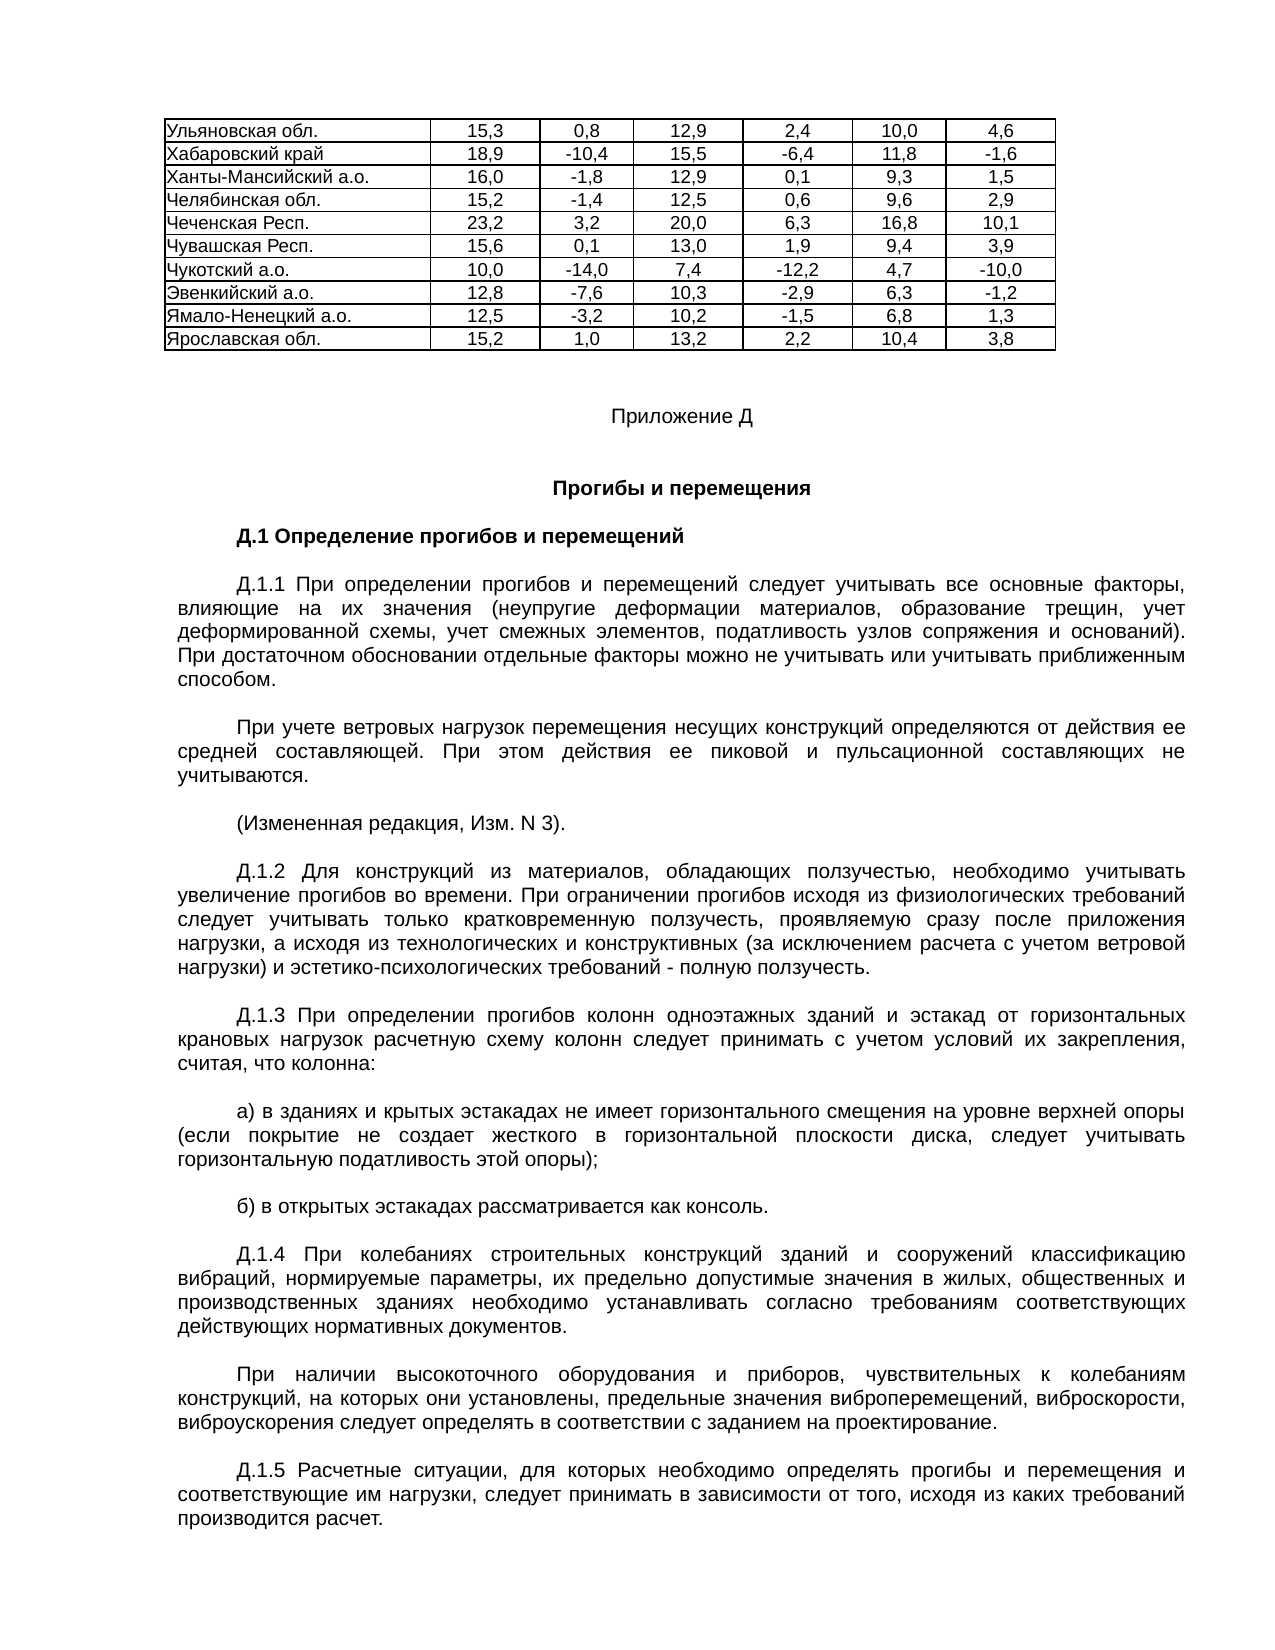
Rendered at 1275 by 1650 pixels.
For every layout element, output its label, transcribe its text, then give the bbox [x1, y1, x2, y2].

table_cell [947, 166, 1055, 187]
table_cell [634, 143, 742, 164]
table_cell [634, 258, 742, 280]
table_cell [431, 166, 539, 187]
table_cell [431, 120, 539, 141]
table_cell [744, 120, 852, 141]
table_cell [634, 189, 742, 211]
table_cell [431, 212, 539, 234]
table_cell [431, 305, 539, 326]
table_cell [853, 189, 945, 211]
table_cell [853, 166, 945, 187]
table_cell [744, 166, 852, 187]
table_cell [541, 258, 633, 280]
text Д.1.1 При определении прогибов и перемещений следует учитывать все основные факторы, влияющие на их значения (неупругие деформации материалов, образование трещин, учет деформированной схемы, учет смежных элементов, податливость узлов сопряжения и оснований). При достаточном обосновании отдельные факторы можно не учитывать или учитывать приближенным способом. [177, 571, 1186, 691]
text При наличии высокоточного оборудования и приборов, чувствительных к колебаниям конструкций, на которых они установлены, предельные значения виброперемещений, виброскорости, виброускорения следует определять в соответствии с заданием на проектирование. [177, 1362, 1186, 1434]
text (Измененная редакция, Изм. N 3). [177, 811, 1186, 835]
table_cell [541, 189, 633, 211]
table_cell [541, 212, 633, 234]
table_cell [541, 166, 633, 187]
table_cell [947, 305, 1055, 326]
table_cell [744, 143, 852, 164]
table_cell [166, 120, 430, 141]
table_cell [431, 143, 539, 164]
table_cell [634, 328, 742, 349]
text При учете ветровых нагрузок перемещения несущих конструкций определяются от действия ее средней составляющей. При этом действия ее пиковой и пульсационной составляющих не учитываются. [177, 715, 1186, 787]
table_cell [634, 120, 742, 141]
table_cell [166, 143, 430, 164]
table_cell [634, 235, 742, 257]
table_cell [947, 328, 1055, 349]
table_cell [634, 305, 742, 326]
text Д.1.2 Для конструкций из материалов, обладающих ползучестью, необходимо учитывать увеличение прогибов во времени. При ограничении прогибов исходя из физиологических требований следует учитывать только кратковременную ползучесть, проявляемую сразу после приложения нагрузки, а исходя из технологических и конструктивных (за исключением расчета с учетом ветровой нагрузки) и эстетико-психологических требований - полную ползучесть. [177, 859, 1186, 979]
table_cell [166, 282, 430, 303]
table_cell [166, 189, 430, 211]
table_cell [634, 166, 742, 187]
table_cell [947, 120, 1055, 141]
text Д.1 Определение прогибов и перемещений [177, 523, 1186, 547]
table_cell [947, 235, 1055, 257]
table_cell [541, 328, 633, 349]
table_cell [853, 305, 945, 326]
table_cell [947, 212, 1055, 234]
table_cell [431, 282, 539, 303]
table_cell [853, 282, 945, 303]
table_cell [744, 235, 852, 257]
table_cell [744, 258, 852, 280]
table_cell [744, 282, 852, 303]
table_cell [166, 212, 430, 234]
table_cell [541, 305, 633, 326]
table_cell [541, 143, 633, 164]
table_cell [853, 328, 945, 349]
text Д.1.5 Расчетные ситуации, для которых необходимо определять прогибы и перемещения и соответствующие им нагрузки, следует принимать в зависимости от того, исходя из каких требований производится расчет. [177, 1458, 1186, 1530]
text Приложение Д [177, 404, 1186, 428]
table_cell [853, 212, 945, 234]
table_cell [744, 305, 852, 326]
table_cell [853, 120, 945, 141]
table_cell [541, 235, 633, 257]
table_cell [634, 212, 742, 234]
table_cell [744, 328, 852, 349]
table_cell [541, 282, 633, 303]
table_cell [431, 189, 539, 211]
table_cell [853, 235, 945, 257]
text Д.1.3 При определении прогибов колонн одноэтажных зданий и эстакад от горизонтальных крановых нагрузок расчетную схему колонн следует принимать с учетом условий их закрепления, считая, что колонна: [177, 1003, 1186, 1074]
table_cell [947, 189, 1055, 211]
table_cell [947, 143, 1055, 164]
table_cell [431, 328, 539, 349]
text б) в открытых эстакадах рассматривается как консоль. [177, 1194, 1186, 1218]
text Прогибы и перемещения [177, 476, 1186, 499]
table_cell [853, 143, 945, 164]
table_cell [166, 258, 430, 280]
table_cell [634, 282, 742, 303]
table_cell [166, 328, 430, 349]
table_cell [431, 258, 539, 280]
text Д.1.4 При колебаниях строительных конструкций зданий и сооружений классификацию вибраций, нормируемые параметры, их предельно допустимые значения в жилых, общественных и производственных зданиях необходимо устанавливать согласно требованиям соответствующих действующих нормативных документов. [177, 1242, 1186, 1338]
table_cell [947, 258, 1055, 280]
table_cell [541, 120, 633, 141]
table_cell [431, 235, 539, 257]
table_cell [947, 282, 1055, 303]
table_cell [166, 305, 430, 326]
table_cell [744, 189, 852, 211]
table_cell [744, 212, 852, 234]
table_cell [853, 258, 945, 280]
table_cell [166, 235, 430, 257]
text а) в зданиях и крытых эстакадах не имеет горизонтального смещения на уровне верхней опоры (если покрытие не создает жесткого в горизонтальной плоскости диска, следует учитывать горизонтальную податливость этой опоры); [177, 1098, 1186, 1170]
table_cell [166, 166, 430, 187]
